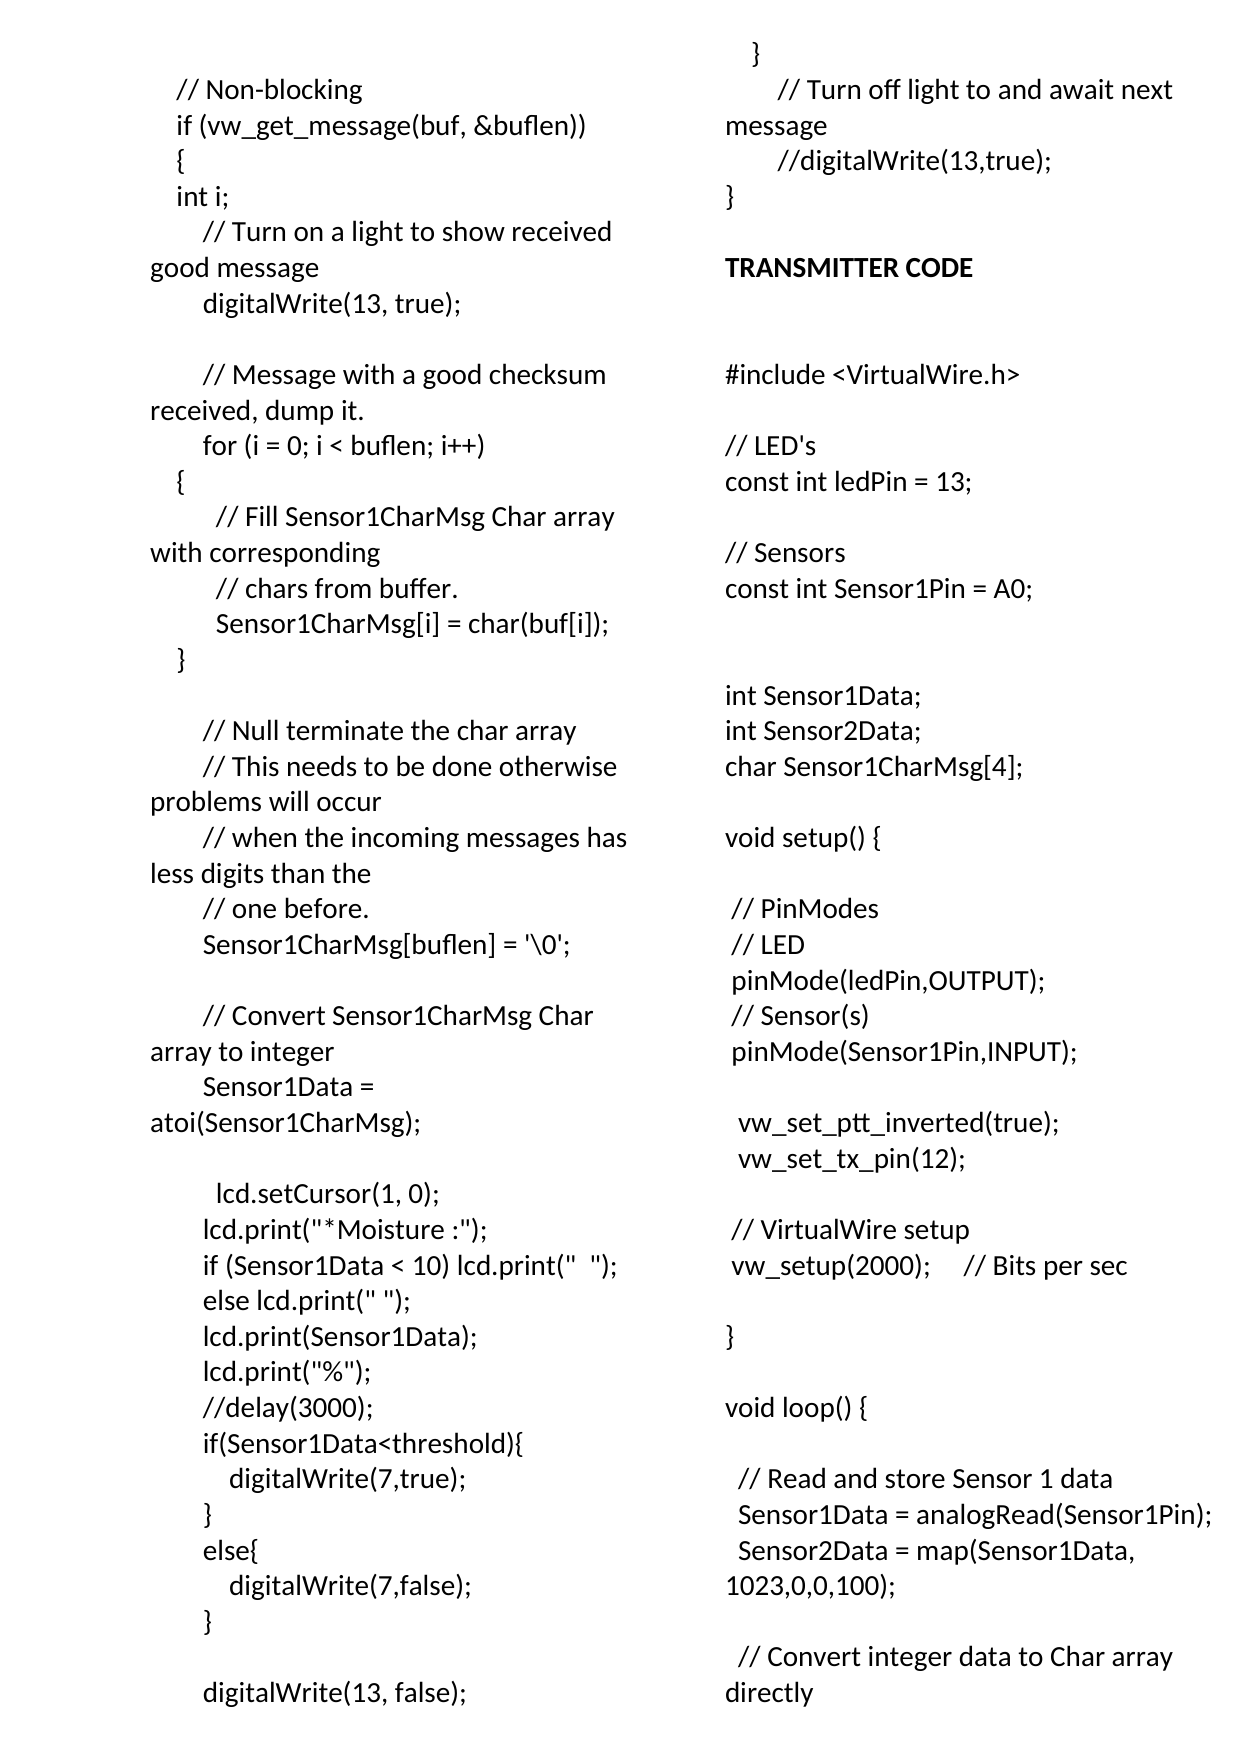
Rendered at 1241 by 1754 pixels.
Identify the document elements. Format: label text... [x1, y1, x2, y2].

text vw_set_tx_pin(12); [725, 1140, 1226, 1175]
text // Non-blocking [150, 71, 651, 107]
text } [150, 1496, 651, 1532]
text int Sensor1Data; [725, 677, 1226, 712]
text pinMode(Sensor1Pin,INPUT); [725, 1033, 1226, 1068]
text Sensor2Data = map(Sensor1Data, 1023,0,0,100); [725, 1532, 1226, 1603]
text // Convert Sensor1CharMsg Char array to integer [150, 997, 651, 1068]
text if(Sensor1Data<threshold){ [150, 1425, 651, 1460]
text for (i = 0; i < buflen; i++) [150, 427, 651, 463]
text //digitalWrite(13,true); [725, 142, 1226, 178]
text digitalWrite(7,true); [150, 1460, 651, 1496]
text lcd.setCursor(1, 0); [150, 1175, 651, 1211]
text // when the incoming messages has less digits than the [150, 819, 651, 890]
text int Sensor2Data; [725, 712, 1226, 748]
text char Sensor1CharMsg[4]; [725, 748, 1226, 783]
text digitalWrite(13, false); [150, 1674, 651, 1710]
text TRANSMITTER CODE [725, 249, 1226, 285]
text // Fill Sensor1CharMsg Char array with corresponding [150, 498, 651, 570]
text // chars from buffer. [150, 570, 651, 605]
text // PinModes [725, 890, 1226, 926]
text // Read and store Sensor 1 data [725, 1460, 1226, 1496]
text { [150, 463, 651, 498]
text pinMode(ledPin,OUTPUT); [725, 962, 1226, 997]
text #include <VirtualWire.h> [725, 356, 1226, 392]
text else{ [150, 1532, 651, 1567]
text digitalWrite(13, true); [150, 285, 651, 320]
text if (vw_get_message(buf, &buflen)) [150, 107, 651, 142]
text // Turn on a light to show received good message [150, 213, 651, 285]
text // Convert integer data to Char array directly [725, 1638, 1226, 1710]
text void setup() { [725, 819, 1226, 855]
text // This needs to be done otherwise problems will occur [150, 748, 651, 819]
text // VirtualWire setup [725, 1211, 1226, 1247]
text else lcd.print(" "); [150, 1282, 651, 1318]
text const int ledPin = 13; [725, 463, 1226, 498]
text const int Sensor1Pin = A0; [725, 570, 1226, 605]
text int i; [150, 178, 651, 213]
text lcd.print("*Moisture :"); [150, 1211, 651, 1247]
text } [150, 1603, 651, 1638]
text { [150, 142, 651, 178]
text lcd.print(Sensor1Data); [150, 1318, 651, 1353]
text Sensor1Data = analogRead(Sensor1Pin); [725, 1496, 1226, 1532]
text // LED [725, 926, 1226, 962]
text vw_setup(2000); // Bits per sec [725, 1247, 1226, 1282]
text // Sensor(s) [725, 997, 1226, 1033]
text if (Sensor1Data < 10) lcd.print(" "); [150, 1247, 651, 1282]
text } [725, 1318, 1226, 1353]
text // Sensors [725, 534, 1226, 570]
text // Message with a good checksum received, dump it. [150, 356, 651, 427]
text // Turn off light to and await next message [725, 71, 1226, 142]
text Sensor1Data = atoi(Sensor1CharMsg); [150, 1068, 651, 1140]
text digitalWrite(7,false); [150, 1567, 651, 1603]
text Sensor1CharMsg[i] = char(buf[i]); [150, 605, 651, 641]
text vw_set_ptt_inverted(true); [725, 1104, 1226, 1140]
text // Null terminate the char array [150, 712, 651, 748]
text } [725, 178, 1226, 213]
text // one before. [150, 890, 651, 926]
text // LED's [725, 427, 1226, 463]
text } [725, 35, 1226, 71]
text Sensor1CharMsg[buflen] = '\0'; [150, 926, 651, 962]
text lcd.print("%"); [150, 1353, 651, 1389]
text void loop() { [725, 1389, 1226, 1425]
text //delay(3000); [150, 1389, 651, 1425]
text } [150, 641, 651, 677]
